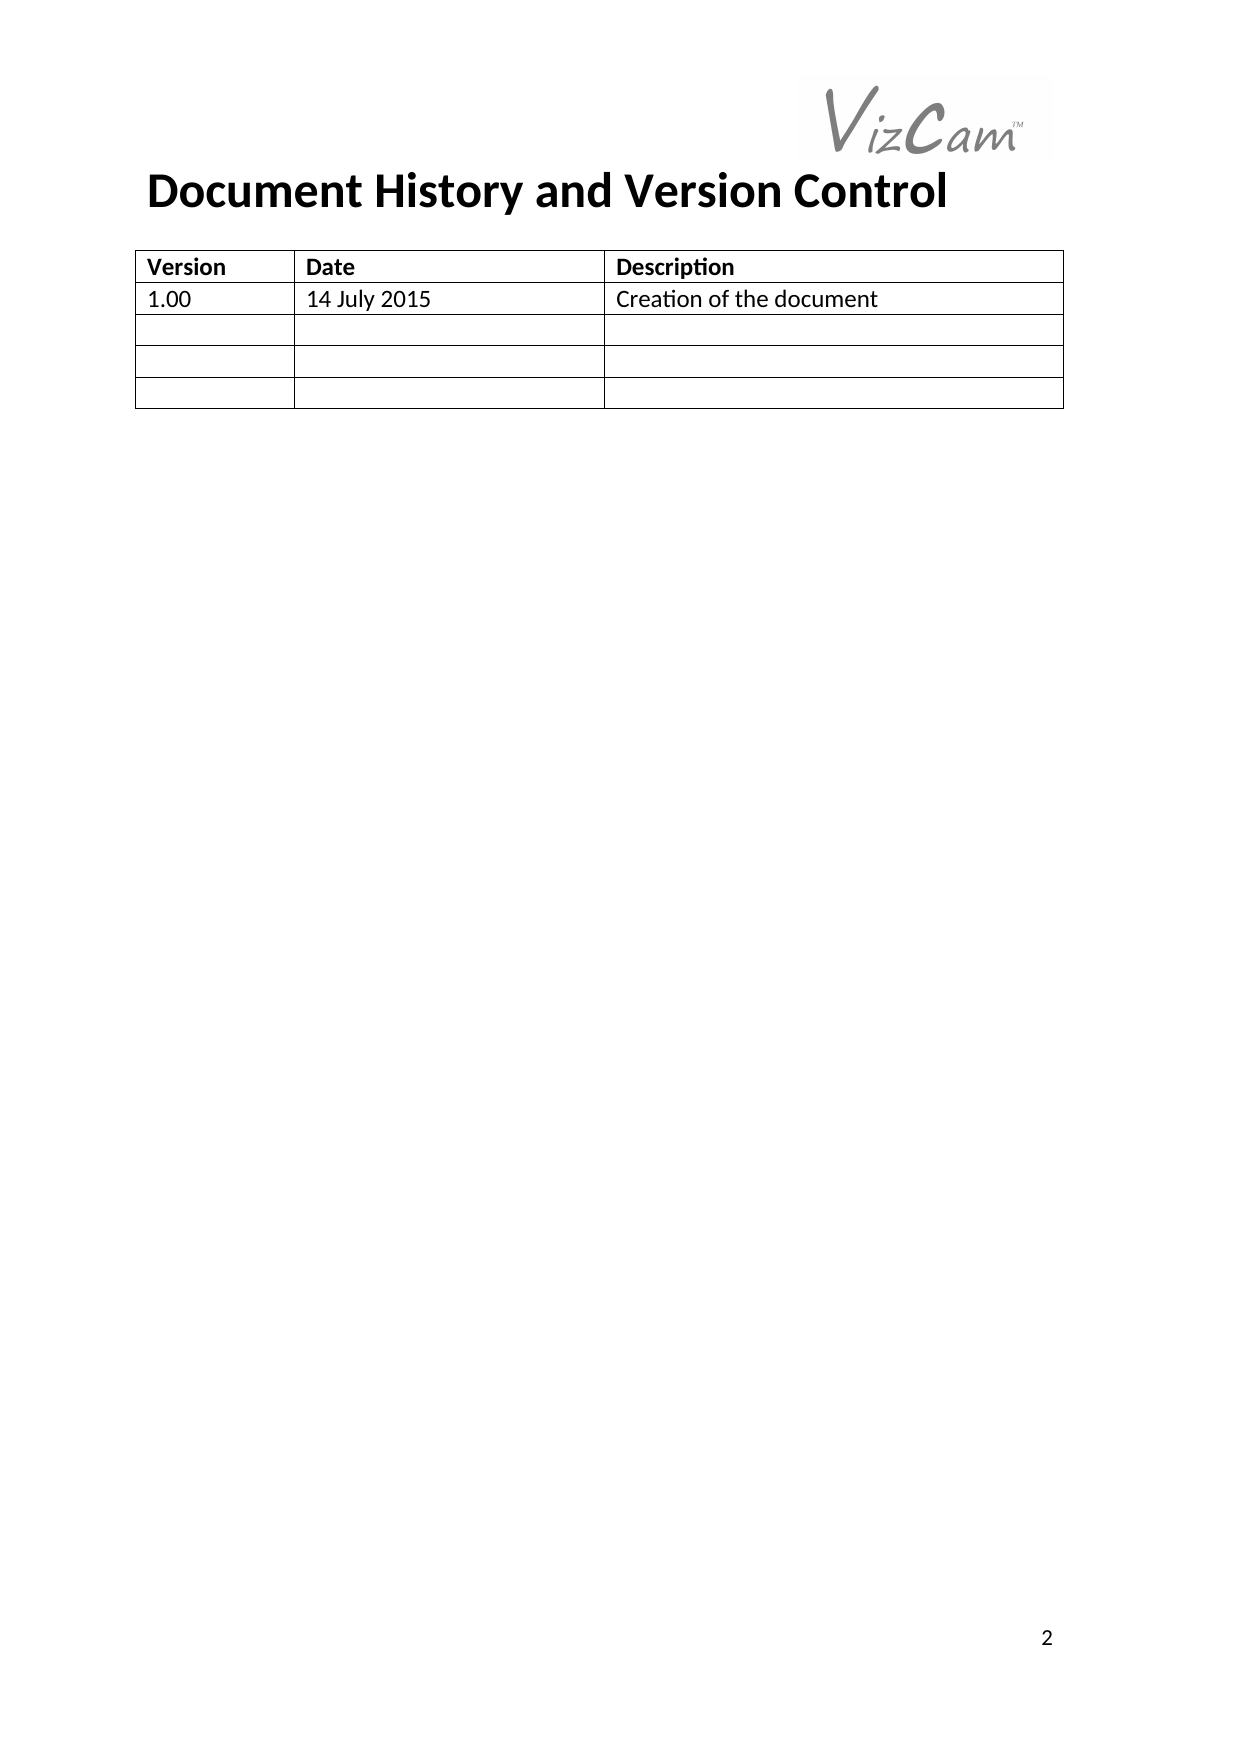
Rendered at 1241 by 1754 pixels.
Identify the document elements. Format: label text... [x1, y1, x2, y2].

table_header Version [136, 251, 294, 282]
table_cell [605, 378, 1063, 408]
table_cell [295, 346, 604, 377]
text Document History and Version Control [147, 159, 1053, 220]
table_cell [605, 315, 1063, 345]
table_header Date [295, 251, 604, 282]
table_cell Creation of the document [605, 283, 1063, 313]
table_cell [136, 346, 294, 377]
table_cell [605, 346, 1063, 377]
table_cell [136, 378, 294, 408]
picture [798, 75, 1053, 160]
table_cell [136, 315, 294, 345]
table_cell 1.00 [136, 283, 294, 313]
table_cell 14 July 2015 [295, 283, 604, 313]
table_header Description [605, 251, 1063, 282]
table_cell [295, 315, 604, 345]
table_cell [295, 378, 604, 408]
